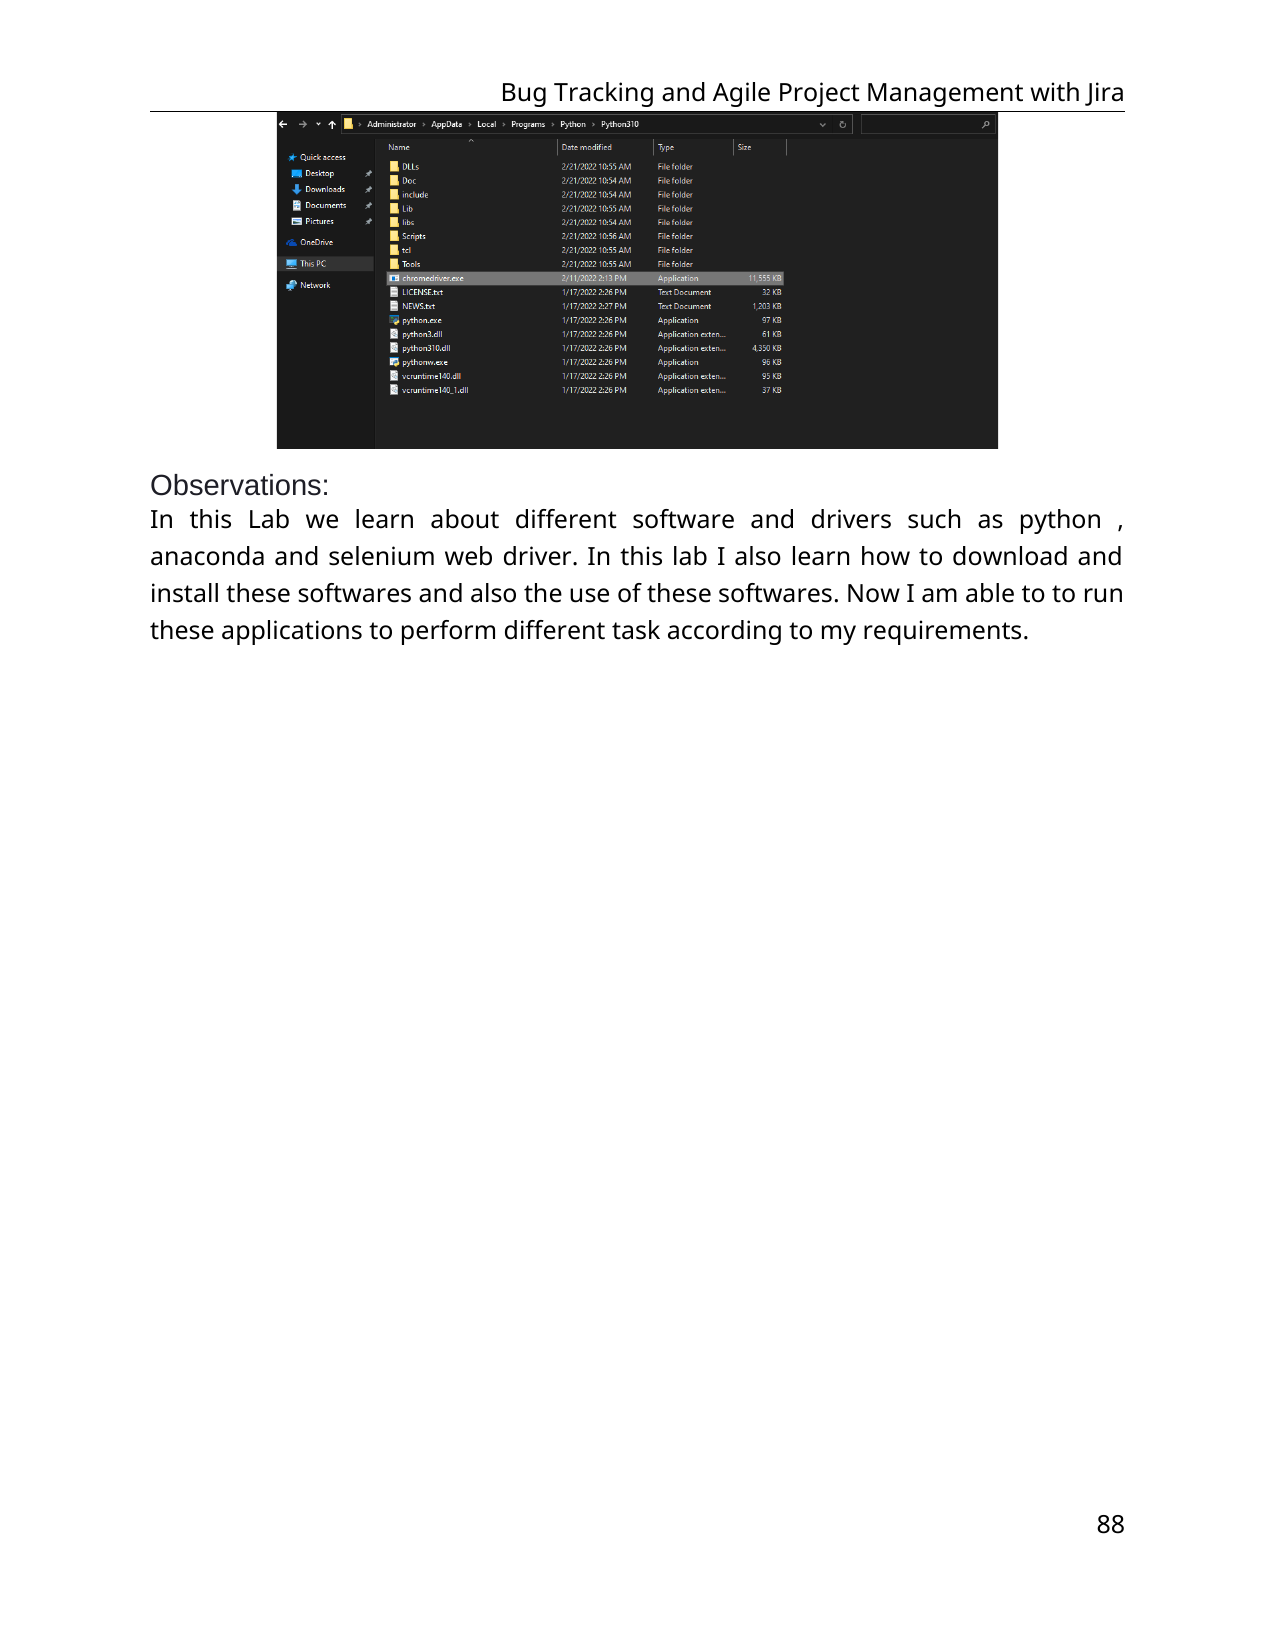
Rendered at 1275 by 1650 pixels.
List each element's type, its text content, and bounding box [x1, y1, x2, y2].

picture [276, 112, 999, 449]
subtitle Observations: [150, 468, 1123, 502]
text In this Lab we learn about different software and drivers such as python , anaconda and selenium web driver. In this lab I also learn how to download and install these softwares and also the use of these softwares. Now I am able to to run these applications to perform different task according to my requirements. [150, 502, 1125, 646]
